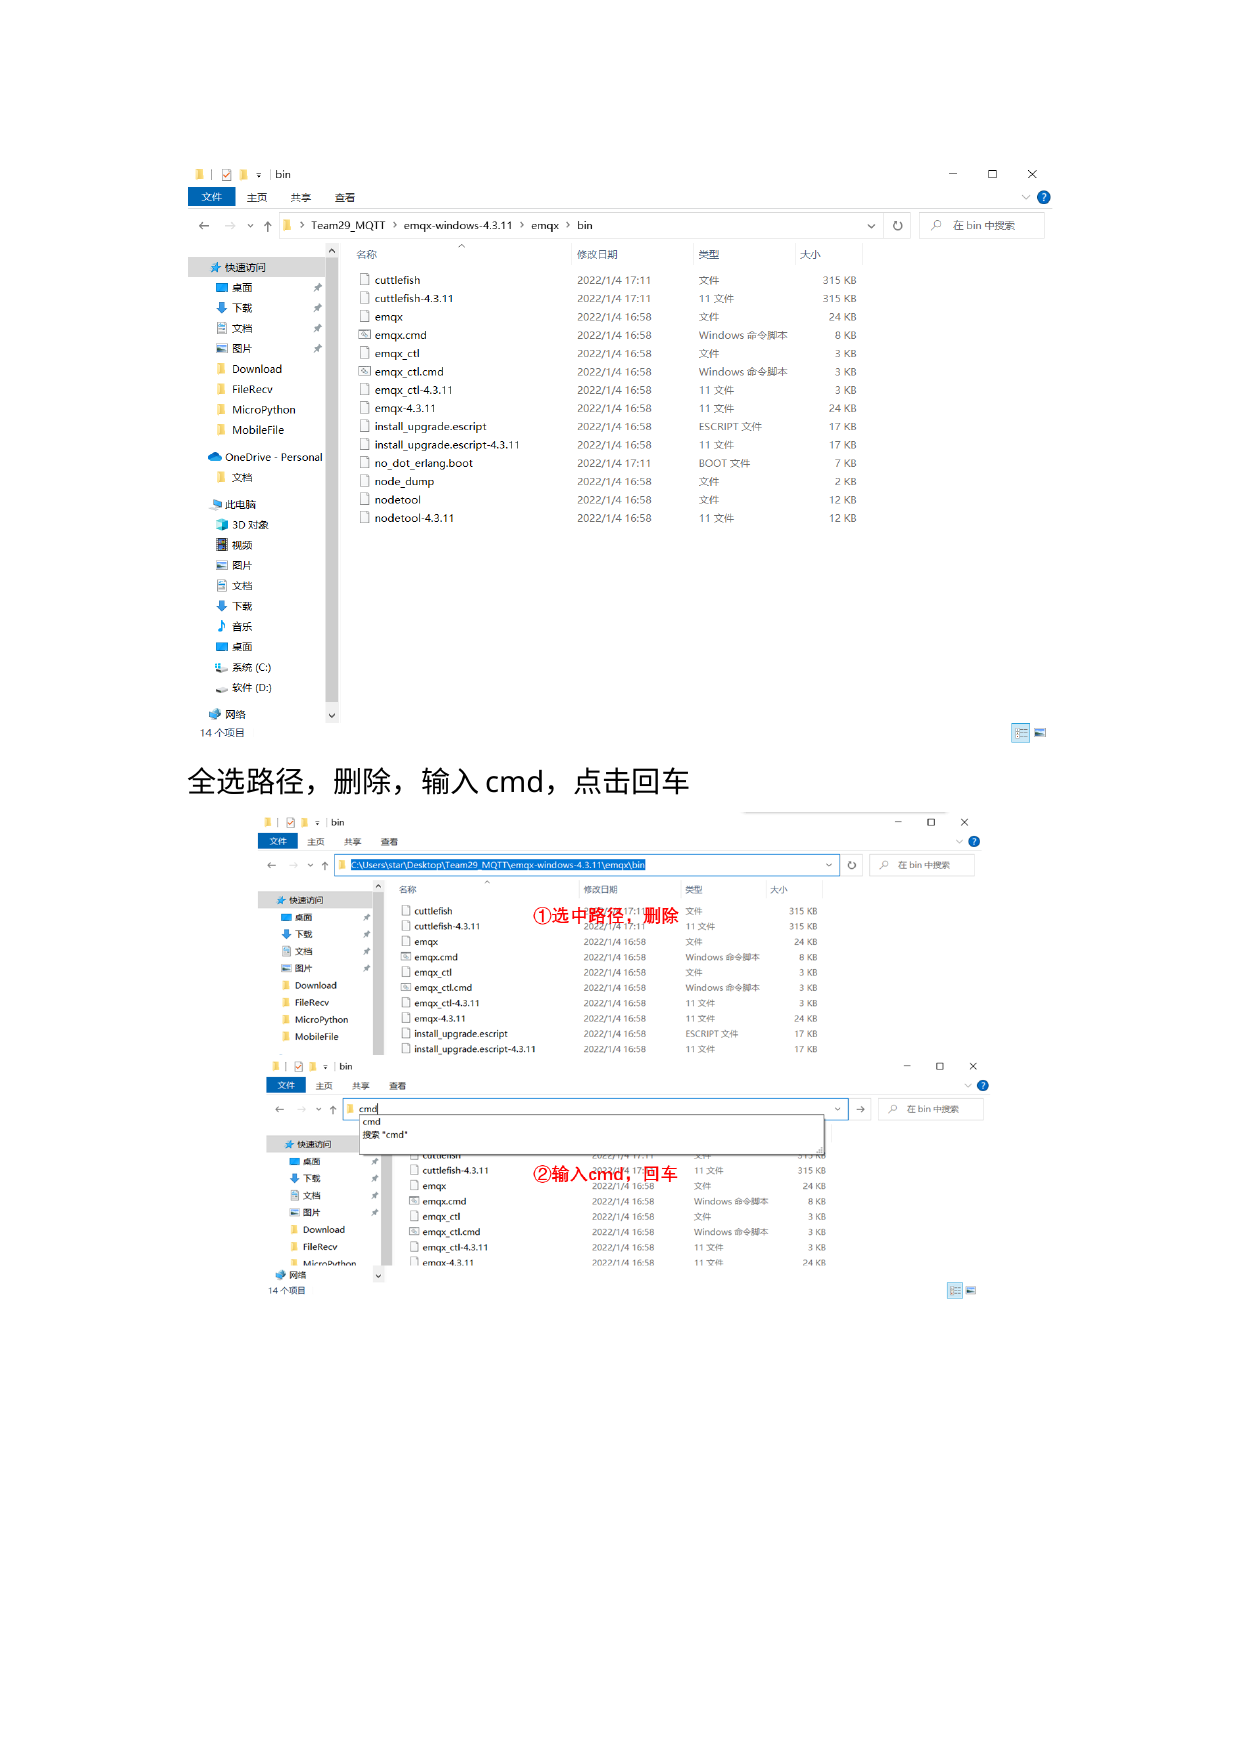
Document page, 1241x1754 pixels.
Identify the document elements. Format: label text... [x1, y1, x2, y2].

picture [187, 162, 1053, 743]
text 全选路径，删除，输入cmd，点击回车 [187, 747, 1053, 812]
picture [187, 812, 1052, 1299]
